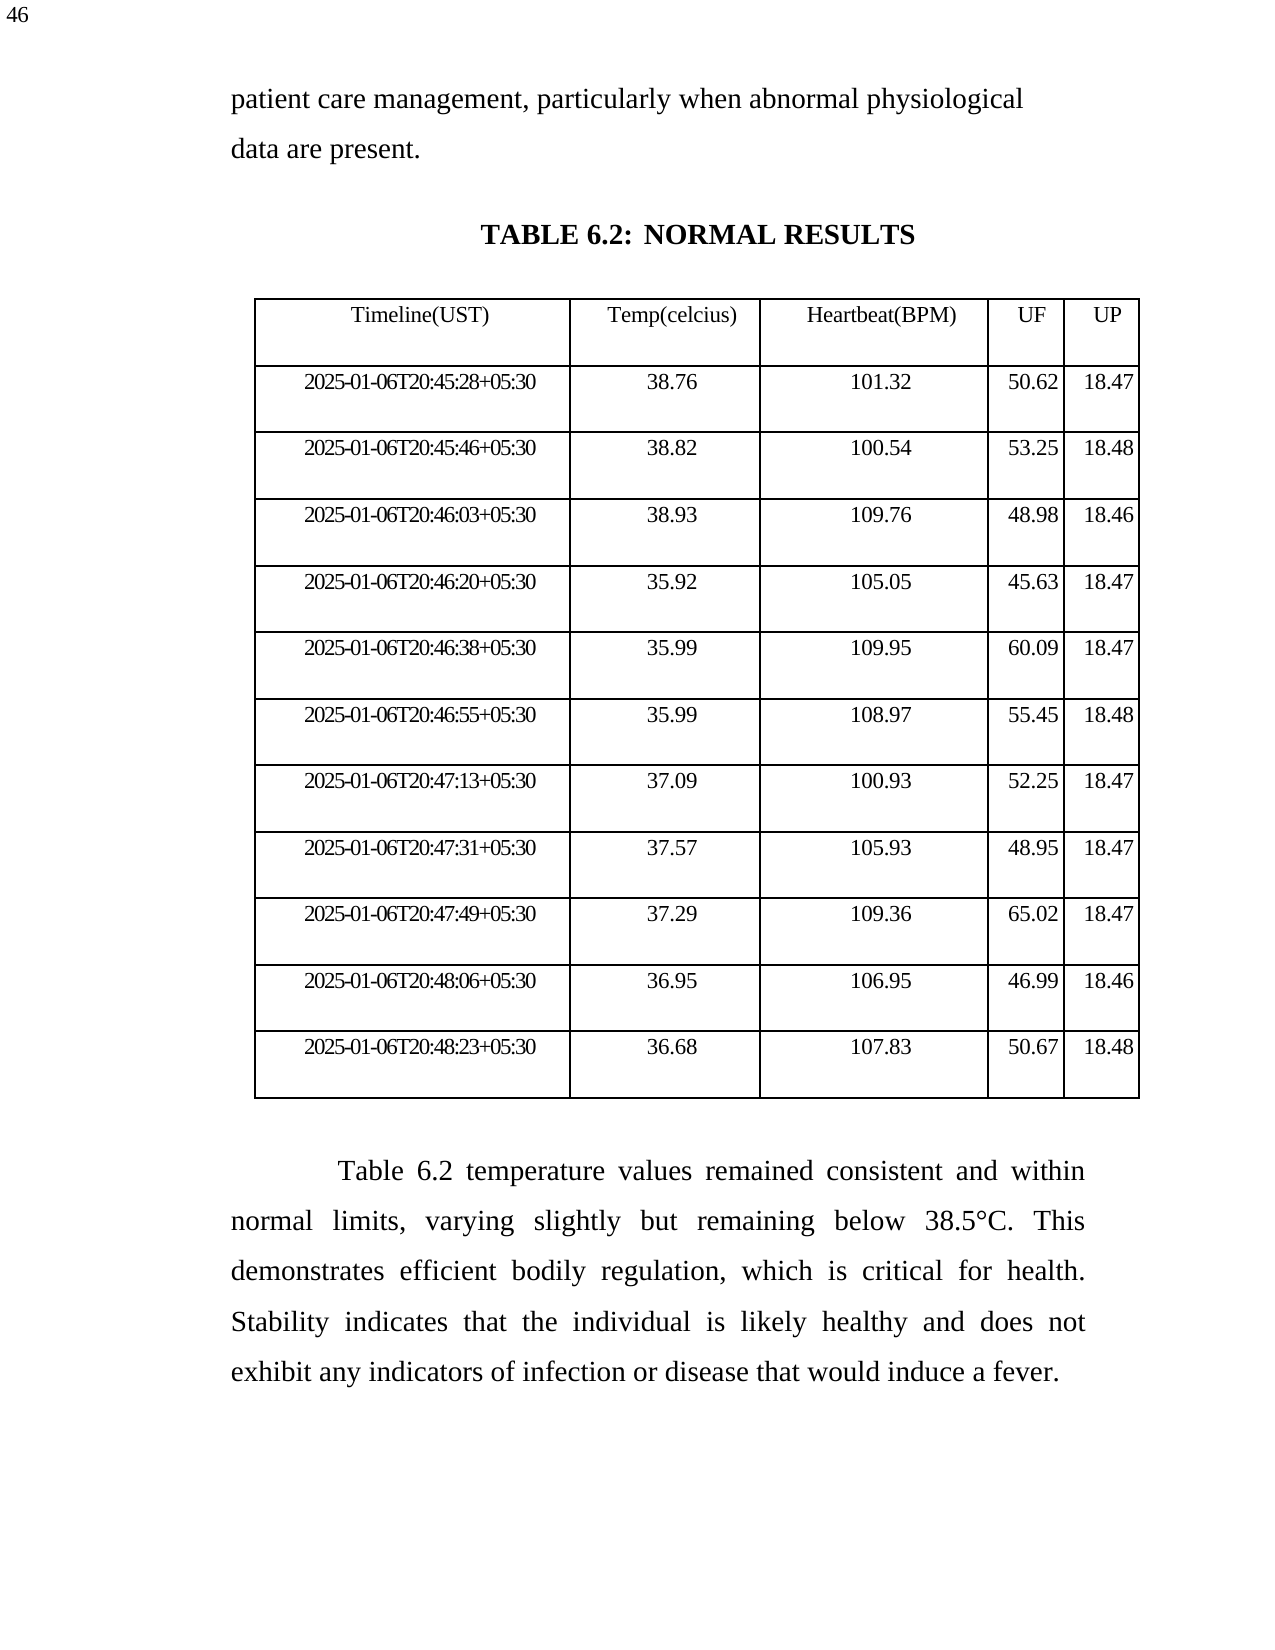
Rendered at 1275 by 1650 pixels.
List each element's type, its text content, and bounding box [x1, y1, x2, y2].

table_cell 18.47 [1065, 567, 1138, 631]
table_cell 109.36 [761, 899, 987, 964]
table_cell 48.95 [989, 833, 1063, 897]
table_cell 108.97 [761, 700, 987, 764]
table_cell 46.99 [989, 966, 1063, 1030]
text Table 6.2 temperature values remained consistent and within normal limits, varying slightly but remaining below 38.5°C. This demonstrates efficient bodily regulation, which is critical for health. Stability indicates that the individual is likely healthy and does not exhibit any indicators of infection or disease that would induce a fever. [231, 1153, 1086, 1388]
table_cell 60.09 [989, 633, 1063, 697]
table_cell 2025-01-06T20:45:28+05:30 [256, 367, 569, 431]
table_cell 48.98 [989, 500, 1063, 565]
table_cell 38.82 [571, 433, 759, 498]
table_cell 107.83 [761, 1032, 987, 1097]
table_cell 35.99 [571, 700, 759, 764]
table_cell 18.46 [1065, 500, 1138, 565]
table_cell 100.54 [761, 433, 987, 498]
table_cell 50.67 [989, 1032, 1063, 1097]
table_cell 2025-01-06T20:46:03+05:30 [256, 500, 569, 565]
table_cell 105.93 [761, 833, 987, 897]
table_cell 37.29 [571, 899, 759, 964]
table_cell 101.32 [761, 367, 987, 431]
table_header UF [989, 300, 1063, 365]
table_cell 35.92 [571, 567, 759, 631]
table_cell 18.47 [1065, 766, 1138, 831]
text patient care management, particularly when abnormal physiological data are present. [231, 81, 1067, 164]
table_cell 18.47 [1065, 367, 1138, 431]
table_cell 18.48 [1065, 700, 1138, 764]
table_cell 36.68 [571, 1032, 759, 1097]
table_cell 52.25 [989, 766, 1063, 831]
table_cell 2025-01-06T20:46:55+05:30 [256, 700, 569, 764]
table_cell 2025-01-06T20:48:23+05:30 [256, 1032, 569, 1097]
table_cell 2025-01-06T20:47:31+05:30 [256, 833, 569, 897]
table_header Temp(celcius) [571, 300, 759, 365]
table_cell 18.47 [1065, 633, 1138, 697]
table_cell 65.02 [989, 899, 1063, 964]
table_cell 18.47 [1065, 899, 1138, 964]
table_header Heartbeat(BPM) [761, 300, 987, 365]
subtitle TABLE 6.2: NORMAL RESULTS [158, 217, 1237, 251]
table_cell 2025-01-06T20:46:38+05:30 [256, 633, 569, 697]
table_cell 18.46 [1065, 966, 1138, 1030]
table_header UP [1065, 300, 1138, 365]
table_cell 53.25 [989, 433, 1063, 498]
table_cell 55.45 [989, 700, 1063, 764]
table_cell 18.47 [1065, 833, 1138, 897]
table_cell 36.95 [571, 966, 759, 1030]
table_cell 38.76 [571, 367, 759, 431]
table_header Timeline(UST) [256, 300, 569, 365]
table_cell 2025-01-06T20:45:46+05:30 [256, 433, 569, 498]
table_cell 50.62 [989, 367, 1063, 431]
table_cell 38.93 [571, 500, 759, 565]
table_cell 105.05 [761, 567, 987, 631]
table_cell 35.99 [571, 633, 759, 697]
table_cell 37.57 [571, 833, 759, 897]
table_cell 37.09 [571, 766, 759, 831]
table_cell 2025-01-06T20:47:13+05:30 [256, 766, 569, 831]
table_cell 106.95 [761, 966, 987, 1030]
table_cell 109.95 [761, 633, 987, 697]
table_cell 2025-01-06T20:47:49+05:30 [256, 899, 569, 964]
table_cell 18.48 [1065, 1032, 1138, 1097]
table_cell 45.63 [989, 567, 1063, 631]
table_cell 109.76 [761, 500, 987, 565]
table_cell 2025-01-06T20:48:06+05:30 [256, 966, 569, 1030]
table_cell 18.48 [1065, 433, 1138, 498]
table_cell 2025-01-06T20:46:20+05:30 [256, 567, 569, 631]
table_cell 100.93 [761, 766, 987, 831]
